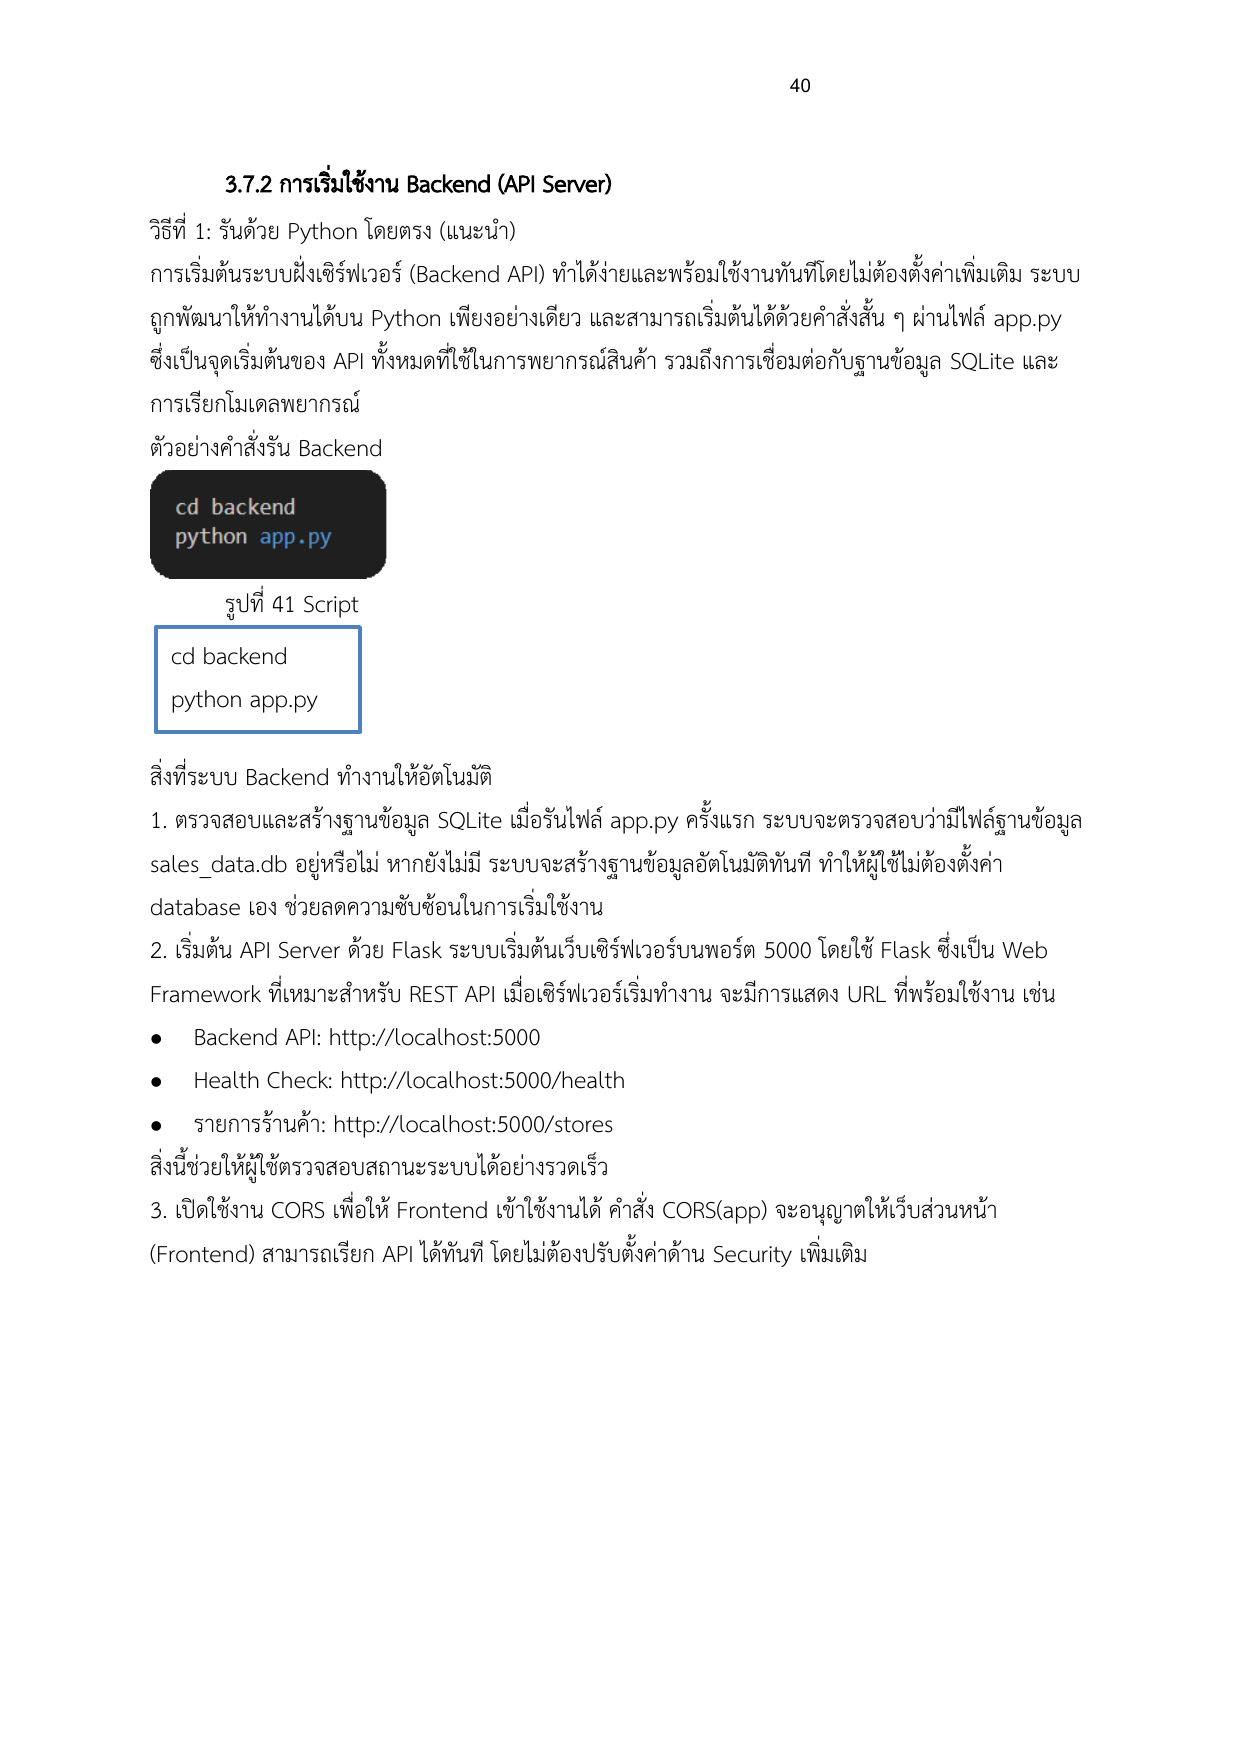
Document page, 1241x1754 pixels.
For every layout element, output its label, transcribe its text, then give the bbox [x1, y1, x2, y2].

list Health Check: http://localhost:5000/health [150, 1059, 1090, 1097]
text 2. เริ่มต้น API Server ด้วย Flask ระบบเริ่มต้นเว็บเซิร์ฟเวอร์บนพอร์ต 5000 โดยใช้ Flask ซึ่งเป็น Web Framework ที่เหมาะสำหรับ REST API เมื่อเซิร์ฟเวอร์เริ่มทำงาน จะมีการแสดง URL ที่พร้อมใช้งาน เช่น [150, 929, 1090, 1010]
text สิ่งที่ระบบ Backend ทำงานให้อัตโนมัติ [150, 756, 1090, 794]
picture [150, 470, 387, 579]
text สิ่งนี้ช่วยให้ผู้ใช้ตรวจสอบสถานะระบบได้อย่างรวดเร็ว [150, 1146, 1090, 1184]
text ตัวอย่างคำสั่งรัน Backend [150, 427, 1090, 464]
list Backend API: http://localhost:5000 [150, 1016, 1090, 1054]
text รูปที่ 41 Script [150, 583, 1090, 620]
text การเริ่มต้นระบบฝั่งเซิร์ฟเวอร์ (Backend API) ทำได้ง่ายและพร้อมใช้งานทันทีโดยไม่ต้องตั้งค่าเพิ่มเติม ระบบถูกพัฒนาให้ทำงานได้บน Python เพียงอย่างเดียว และสามารถเริ่มต้นได้ด้วยคำสั่งสั้น ๆ ผ่านไฟล์ app.py ซึ่งเป็นจุดเริ่มต้นของ API ทั้งหมดที่ใช้ในการพยากรณ์สินค้า รวมถึงการเชื่อมต่อกับฐานข้อมูล SQLite และการเรียกโมเดลพยากรณ์ [150, 253, 1090, 421]
subtitle 3.7.2 การเริ่มใช้งาน Backend (API Server) [150, 162, 1090, 200]
text วิธีที่ 1: รันด้วย Python โดยตรง (แนะนำ) [150, 210, 1090, 248]
text 1. ตรวจสอบและสร้างฐานข้อมูล SQLite เมื่อรันไฟล์ app.py ครั้งแรก ระบบจะตรวจสอบว่ามีไฟล์ฐานข้อมูล sales_data.db อยู่หรือไม่ หากยังไม่มี ระบบจะสร้างฐานข้อมูลอัตโนมัติทันที ทำให้ผู้ใช้ไม่ต้องตั้งค่า database เอง ช่วยลดความซับซ้อนในการเริ่มใช้งาน [150, 799, 1090, 924]
list รายการร้านค้า: http://localhost:5000/stores [150, 1103, 1090, 1140]
text 3. เปิดใช้งาน CORS เพื่อให้ Frontend เข้าใช้งานได้ คำสั่ง CORS(app) จะอนุญาตให้เว็บส่วนหน้า (Frontend) สามารถเรียก API ได้ทันที โดยไม่ต้องปรับตั้งค่าด้าน Security เพิ่มเติม [150, 1189, 1090, 1270]
